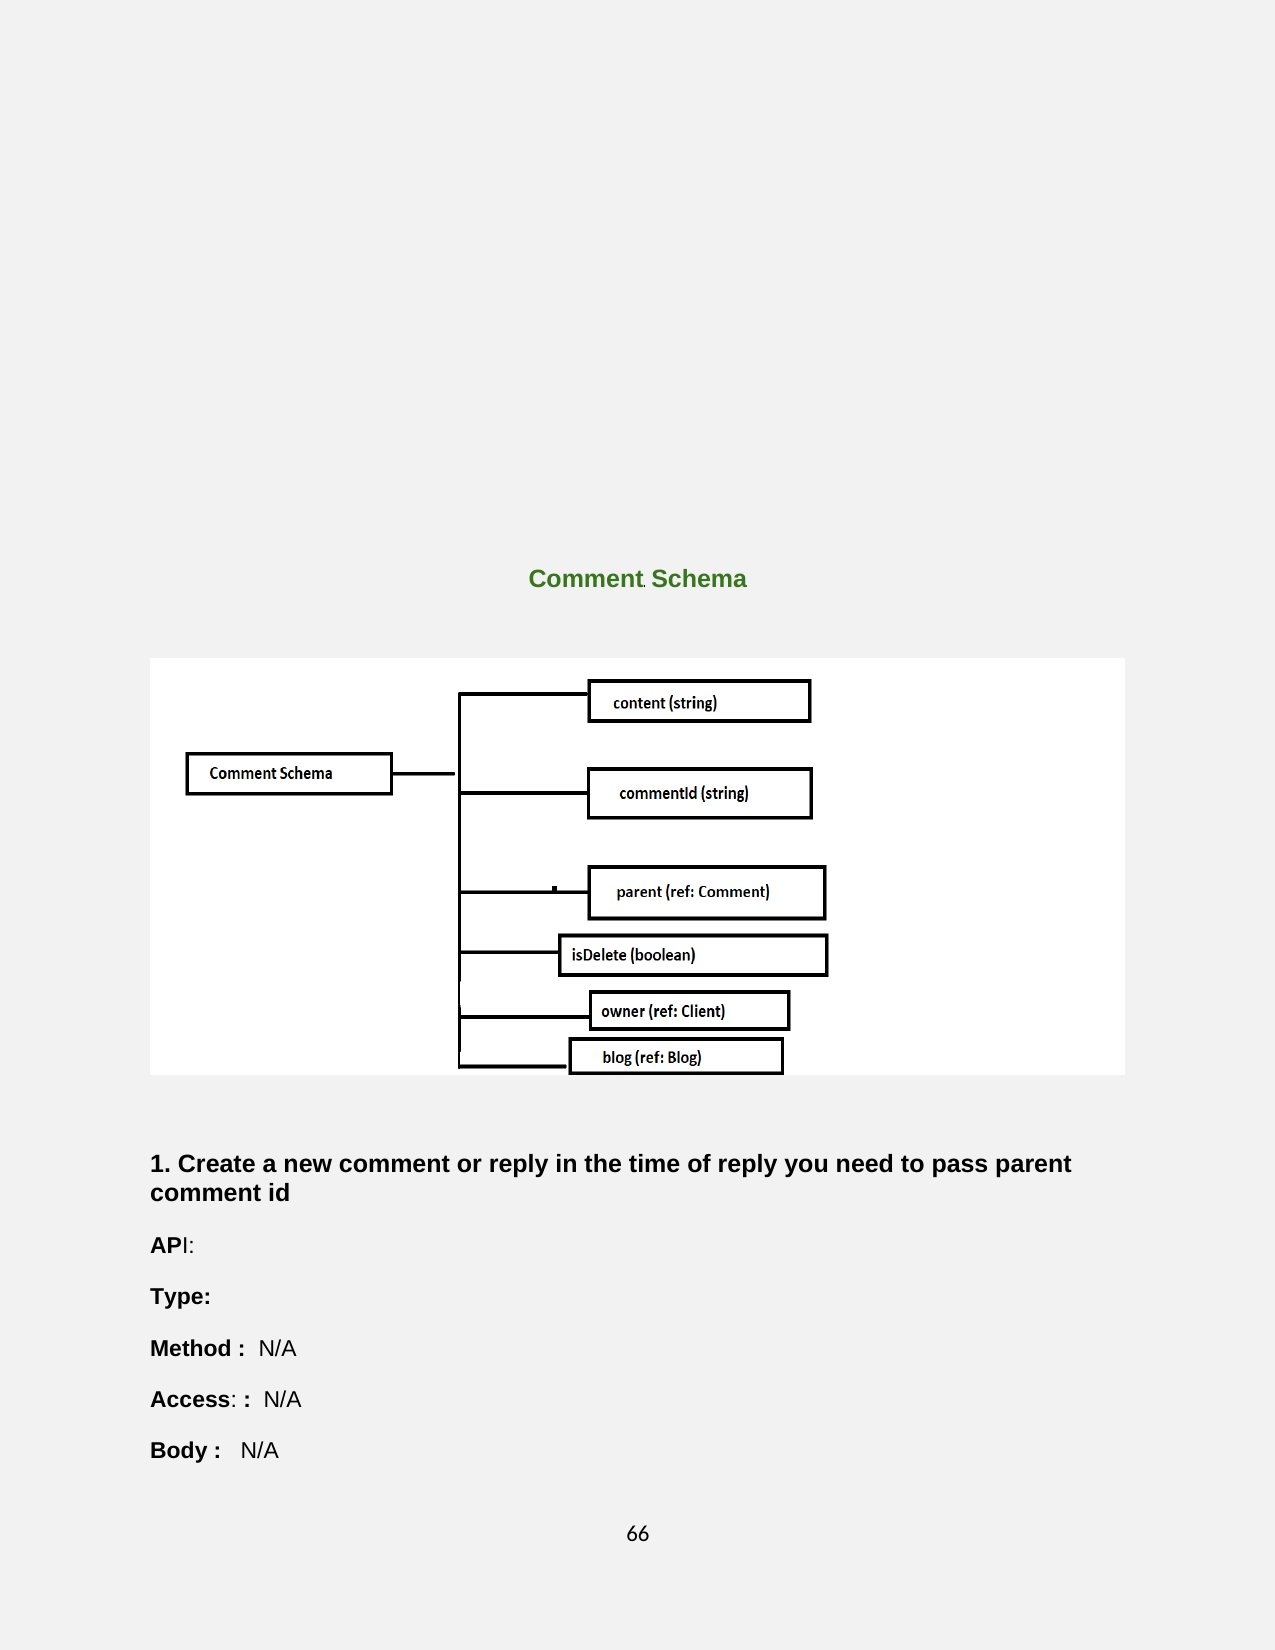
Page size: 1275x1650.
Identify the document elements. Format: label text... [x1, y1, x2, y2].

text Body : N/A [150, 1437, 1125, 1464]
text Type: [150, 1283, 1125, 1310]
picture [150, 658, 1125, 1075]
text 1. Create a new comment or reply in the time of reply you need to pass parent comment id [150, 1149, 1125, 1207]
text Access: : N/A [150, 1386, 1125, 1412]
text Comment Schema [150, 563, 1125, 592]
text Method : N/A [150, 1335, 1125, 1361]
text API: [150, 1232, 1125, 1258]
